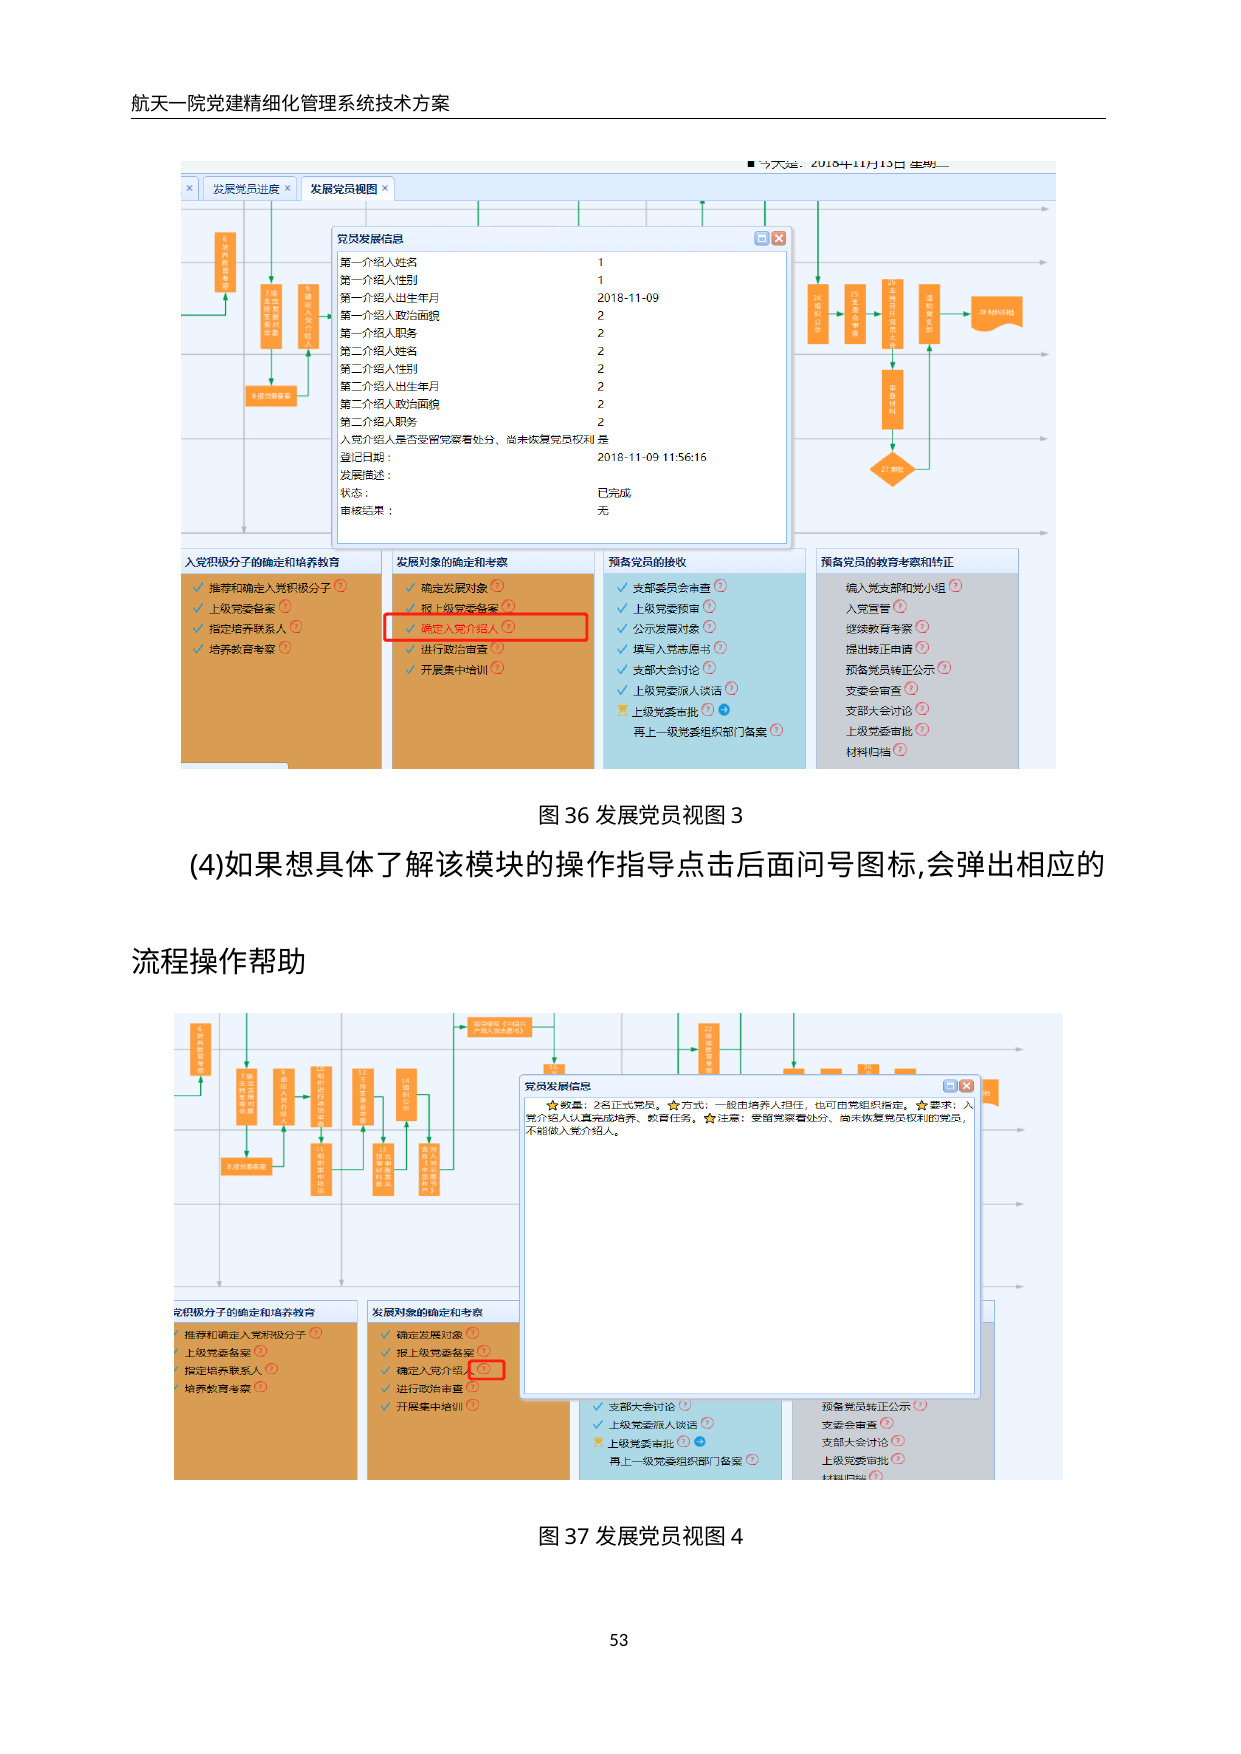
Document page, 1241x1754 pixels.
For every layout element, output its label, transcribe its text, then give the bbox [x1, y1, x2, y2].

picture [181, 161, 1056, 769]
text (4)如果想具体了解该模块的操作指导点击后面问号图标,会弹出相应的流程操作帮助 [131, 830, 1106, 992]
picture [174, 1013, 1063, 1480]
text 图37 发展党员视图4 [131, 1519, 1106, 1551]
text 图36 发展党员视图3 [131, 797, 1106, 830]
